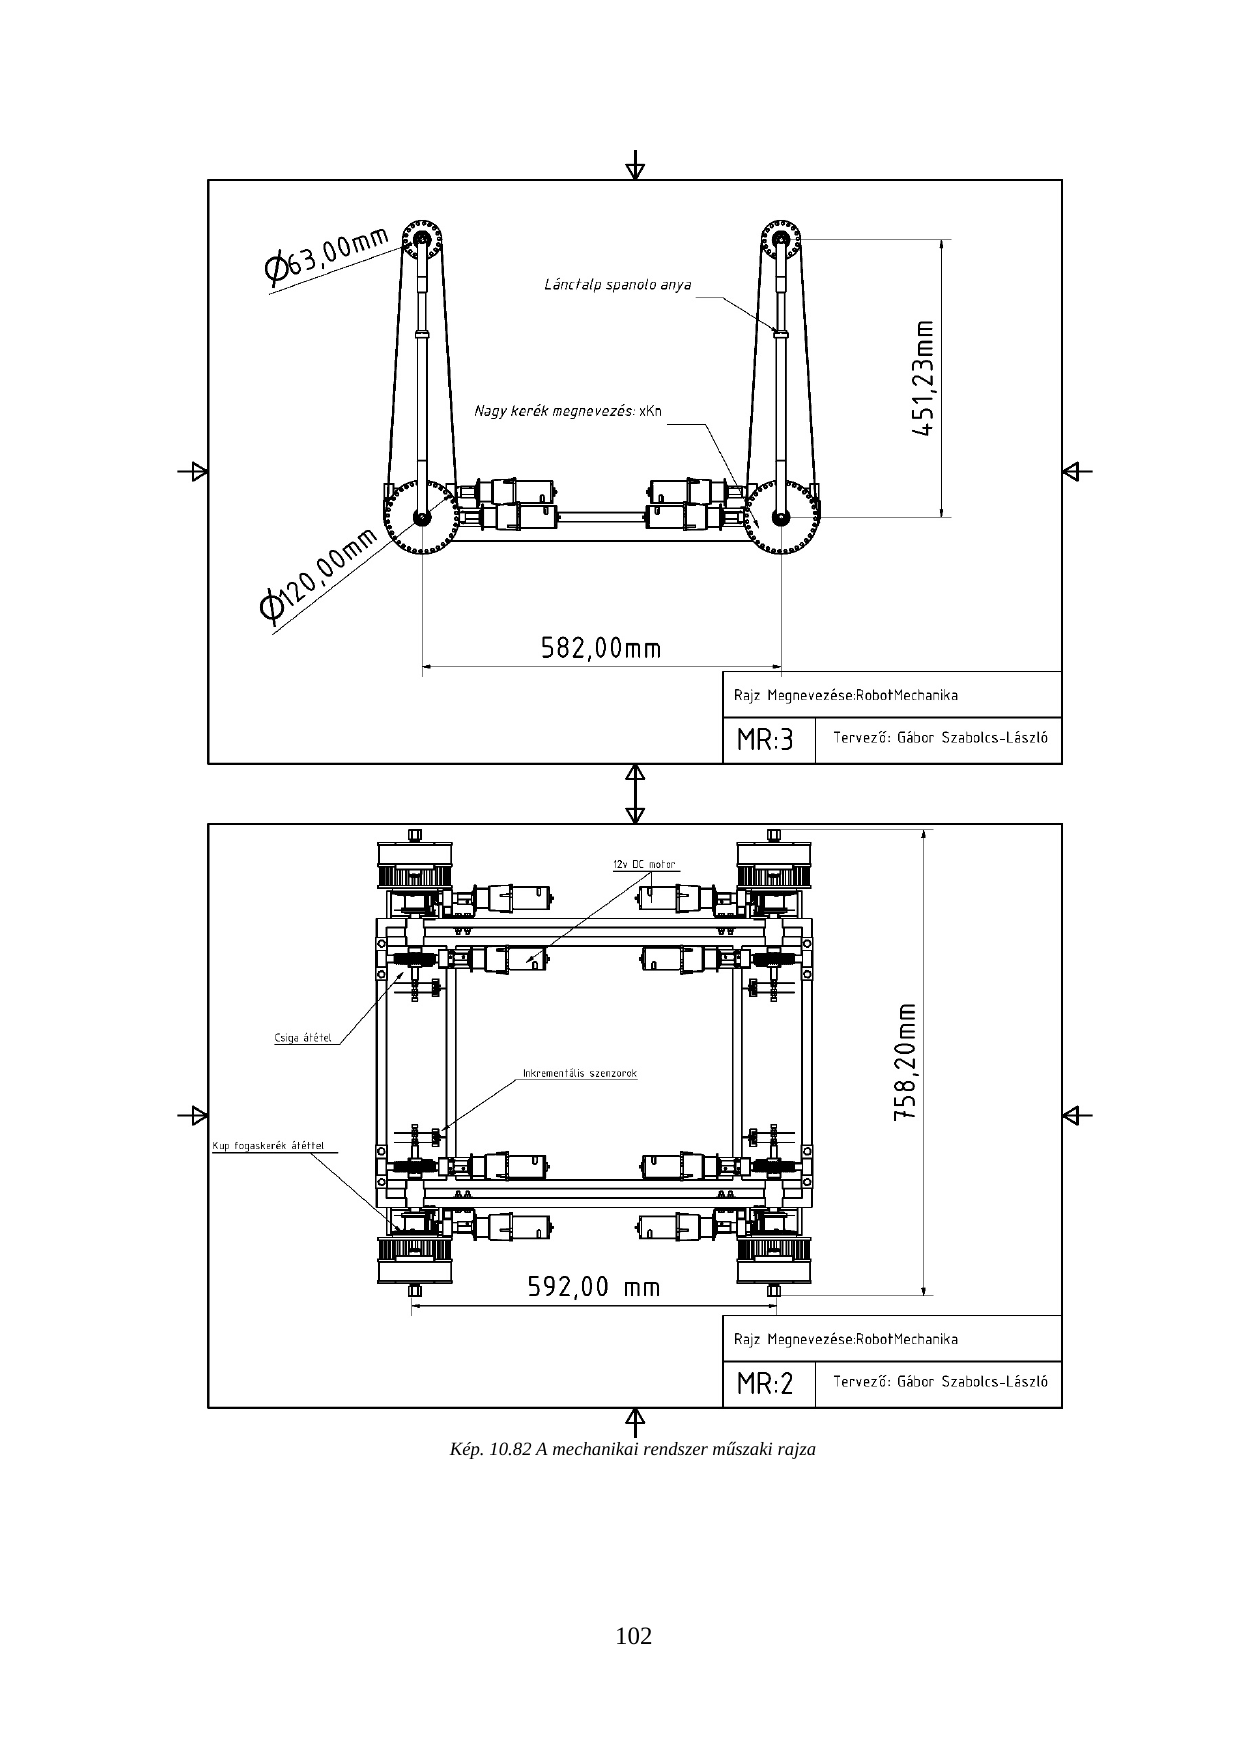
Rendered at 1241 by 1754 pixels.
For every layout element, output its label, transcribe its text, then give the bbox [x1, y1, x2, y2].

picture [177, 150, 1093, 1438]
text Kép. 10.1 A mechanikai rendszer műszaki rajza [177, 1438, 1090, 1459]
